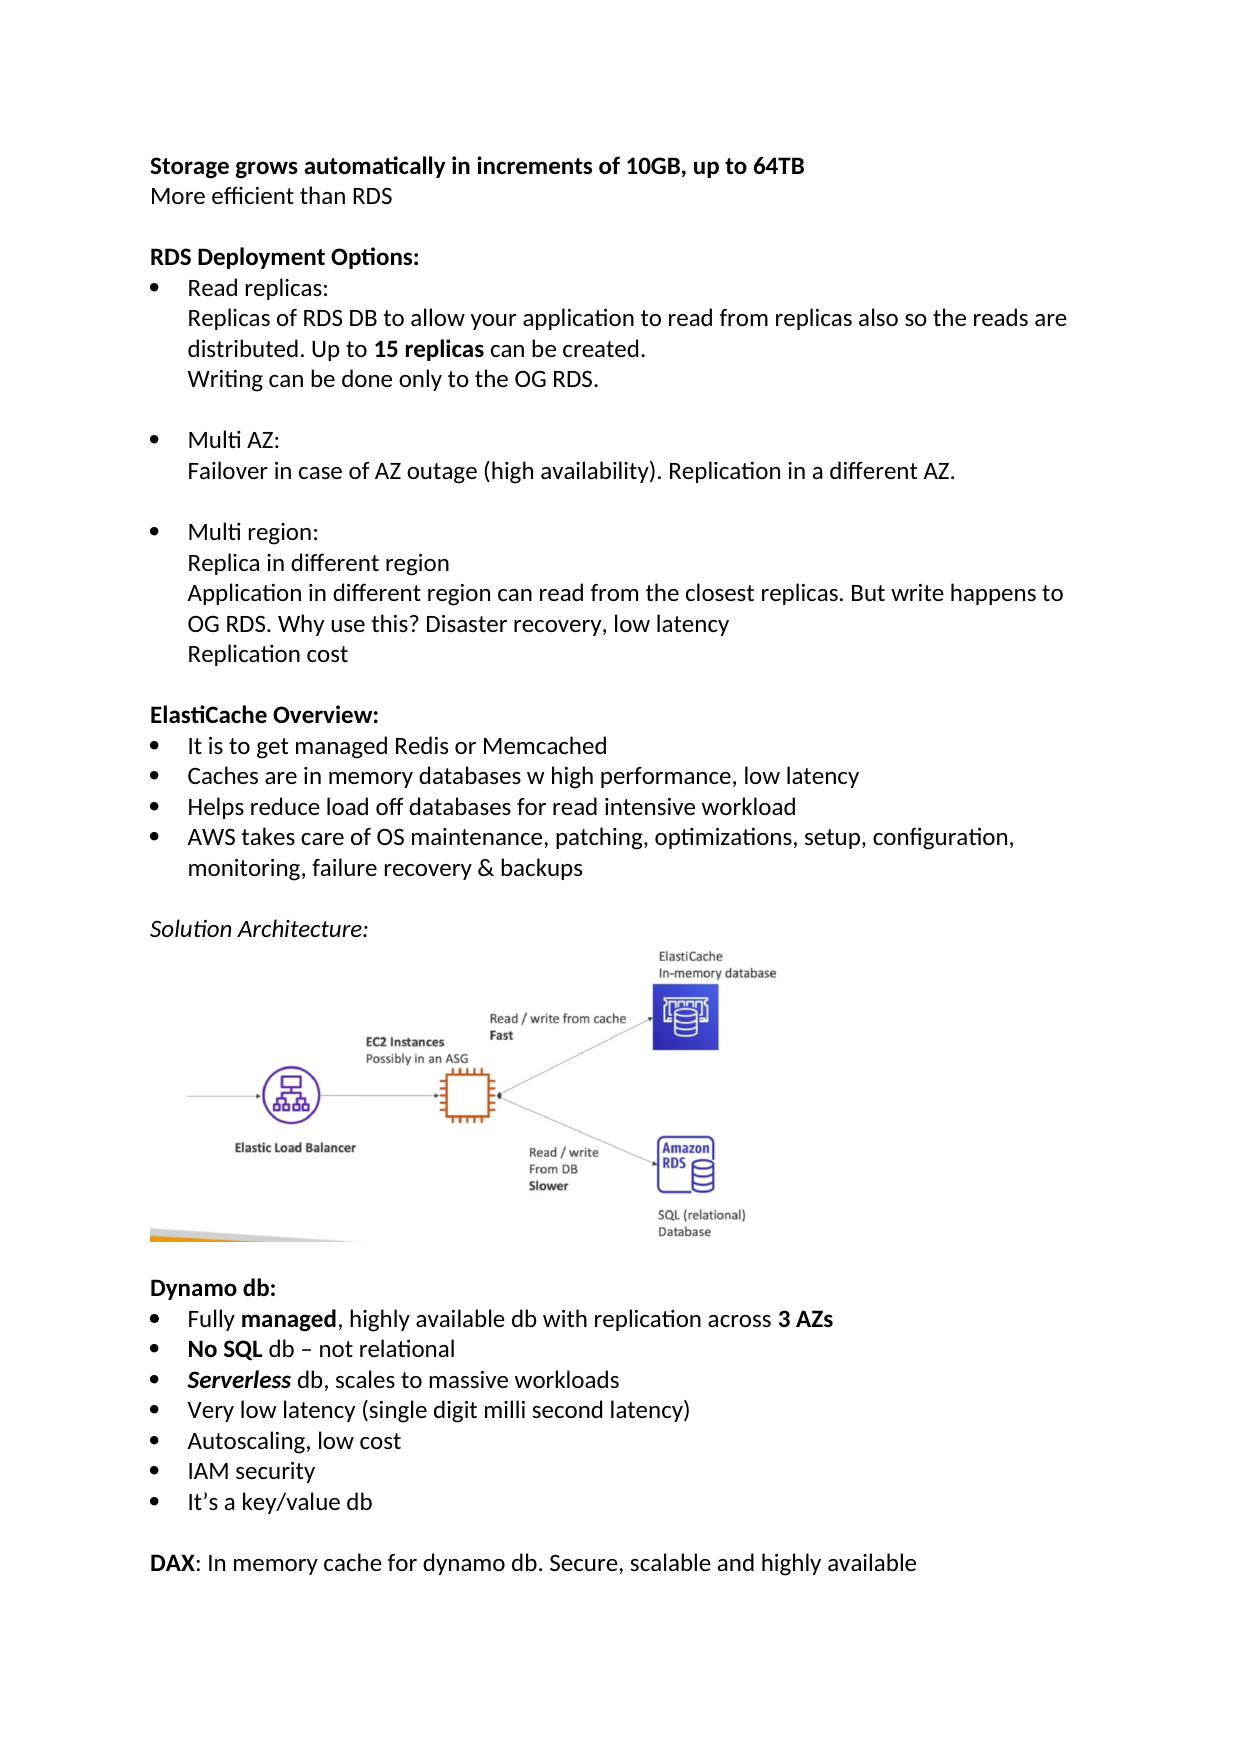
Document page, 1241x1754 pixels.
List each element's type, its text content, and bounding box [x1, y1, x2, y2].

list Helps reduce load off databases for read intensive workload [150, 791, 1090, 821]
list Solution Architecture: [150, 913, 1090, 943]
list It’s a key/value db [150, 1486, 1090, 1517]
list Storage grows automatically in increments of 10GB, up to 64TB [150, 150, 1090, 181]
list Caches are in memory databases w high performance, low latency [150, 760, 1090, 791]
list It is to get managed Redis or Memcached [150, 730, 1090, 760]
list Very low latency (single digit milli second latency) [150, 1394, 1090, 1425]
list Multi AZ: [150, 425, 1090, 455]
list Replica in different region Application in different region can read from the closest replicas. But write happens to OG RDS. Why use this? Disaster recovery, low latency [187, 547, 1090, 638]
list Writing can be done only to the OG RDS. [187, 364, 1090, 394]
list RDS Deployment Options: [150, 242, 1090, 272]
list Multi region: [150, 516, 1090, 547]
list Dynamo db: [150, 1272, 1090, 1303]
list Replicas of RDS DB to allow your application to read from replicas also so the reads are distributed. Up to 15 replicas can be created. [187, 303, 1090, 364]
list No SQL db – not relational [150, 1333, 1090, 1364]
picture [150, 943, 819, 1242]
list Replication cost [187, 638, 1090, 669]
list ElastiCache Overview: [150, 699, 1090, 730]
list IAM security [150, 1456, 1090, 1486]
list Serverless db, scales to massive workloads [150, 1364, 1090, 1394]
list AWS takes care of OS maintenance, patching, optimizations, setup, configuration, monitoring, failure recovery & backups [150, 821, 1090, 882]
list DAX: In memory cache for dynamo db. Secure, scalable and highly available [150, 1547, 1090, 1578]
list Fully managed, highly available db with replication across 3 AZs [150, 1303, 1090, 1333]
list Autoscaling, low cost [150, 1425, 1090, 1456]
list Read replicas: [150, 272, 1090, 303]
list Failover in case of AZ outage (high availability). Replication in a different AZ. [187, 455, 1090, 486]
list More efficient than RDS [150, 181, 1090, 211]
